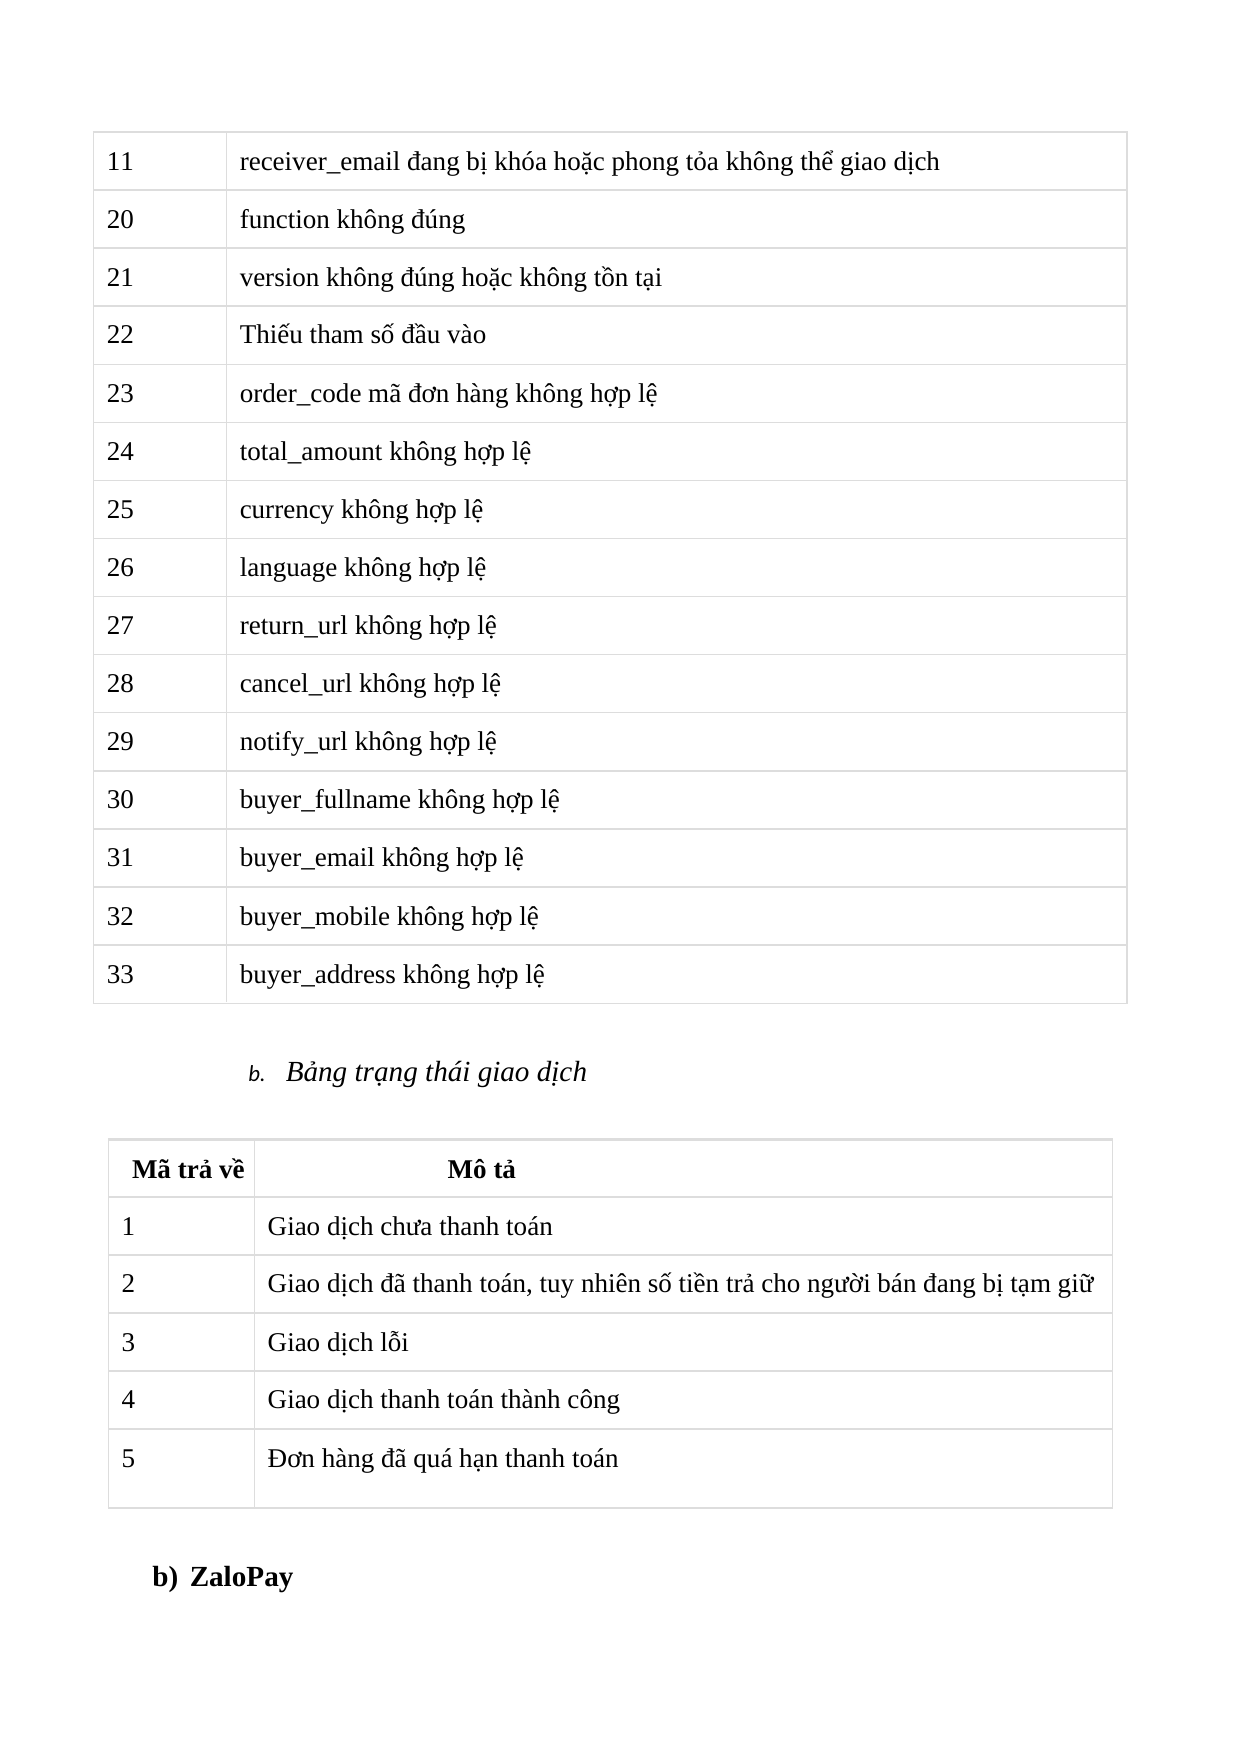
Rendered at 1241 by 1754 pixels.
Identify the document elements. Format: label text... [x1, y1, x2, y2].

list ZaloPay [152, 1559, 1167, 1592]
table_header Mô tả [255, 1141, 1112, 1196]
table_cell 31 [94, 830, 226, 886]
table_cell 20 [94, 191, 226, 247]
table_cell 4 [109, 1372, 254, 1428]
table_cell 30 [94, 772, 226, 828]
table_cell 25 [94, 481, 226, 537]
table_cell 21 [94, 249, 226, 305]
table_cell order_code mã đơn hàng không hợp lệ [227, 365, 1126, 421]
table_cell 2 [109, 1256, 254, 1312]
table_cell 3 [109, 1314, 254, 1370]
table_cell 33 [94, 946, 226, 1002]
table_cell 23 [94, 365, 226, 421]
table_cell total_amount không hợp lệ [227, 423, 1126, 479]
table_cell Giao dịch lỗi [255, 1314, 1112, 1370]
table_cell buyer_mobile không hợp lệ [227, 888, 1126, 944]
table_cell version không đúng hoặc không tồn tại [227, 249, 1126, 305]
table_cell currency không hợp lệ [227, 481, 1126, 537]
table_cell 32 [94, 888, 226, 944]
table_cell 28 [94, 655, 226, 712]
table_cell 27 [94, 597, 226, 654]
list Bảng trạng thái giao dịch [248, 1054, 1167, 1088]
table_cell 26 [94, 539, 226, 596]
table_cell buyer_address không hợp lệ [227, 946, 1126, 1002]
table_cell 24 [94, 423, 226, 479]
table_cell Giao dịch đã thanh toán, tuy nhiên số tiền trả cho người bán đang bị tạm giữ [255, 1256, 1112, 1312]
table_cell receiver_email đang bị khóa hoặc phong tỏa không thể giao dịch [227, 133, 1126, 189]
table_cell 22 [94, 307, 226, 363]
table_cell buyer_fullname không hợp lệ [227, 772, 1126, 828]
table_cell function không đúng [227, 191, 1126, 247]
table_cell Thiếu tham số đầu vào [227, 307, 1126, 363]
table_cell Giao dịch chưa thanh toán [255, 1198, 1112, 1254]
table_cell notify_url không hợp lệ [227, 713, 1126, 770]
table_cell Đơn hàng đã quá hạn thanh toán [255, 1430, 1112, 1507]
table_cell cancel_url không hợp lệ [227, 655, 1126, 712]
table_cell 11 [94, 133, 226, 189]
table_cell 29 [94, 713, 226, 770]
table_cell Giao dịch thanh toán thành công [255, 1372, 1112, 1428]
table_header Mã trả về [109, 1141, 254, 1196]
table_cell language không hợp lệ [227, 539, 1126, 596]
table_cell return_url không hợp lệ [227, 597, 1126, 654]
table_cell buyer_email không hợp lệ [227, 830, 1126, 886]
table_cell 1 [109, 1198, 254, 1254]
table_cell 5 [109, 1430, 254, 1507]
